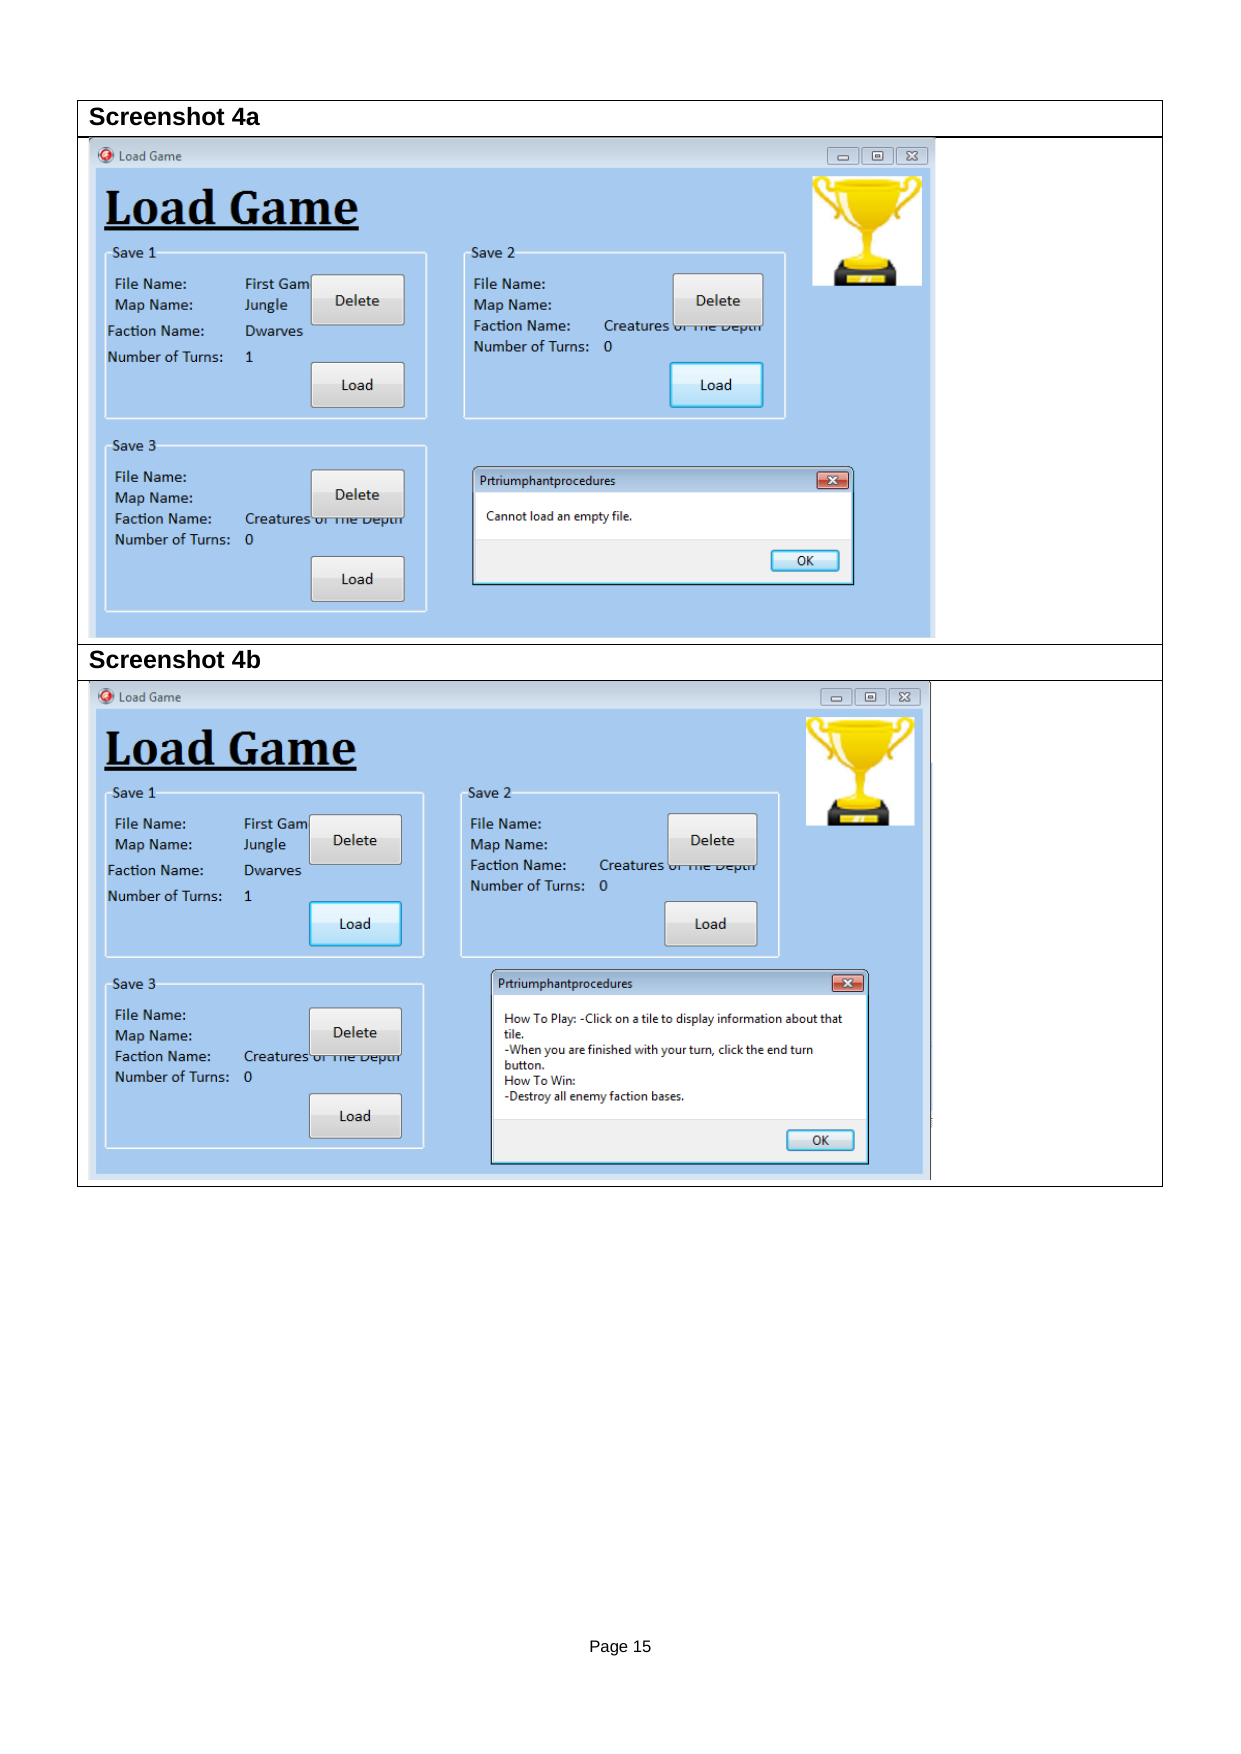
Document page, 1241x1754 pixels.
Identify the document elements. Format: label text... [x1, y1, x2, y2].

picture [88, 681, 933, 1180]
table_cell [78, 138, 1162, 644]
table_cell Screenshot 4a [78, 101, 1162, 136]
picture [88, 137, 936, 638]
table_cell Screenshot 4b [78, 645, 1162, 680]
table_cell [78, 681, 1162, 1186]
